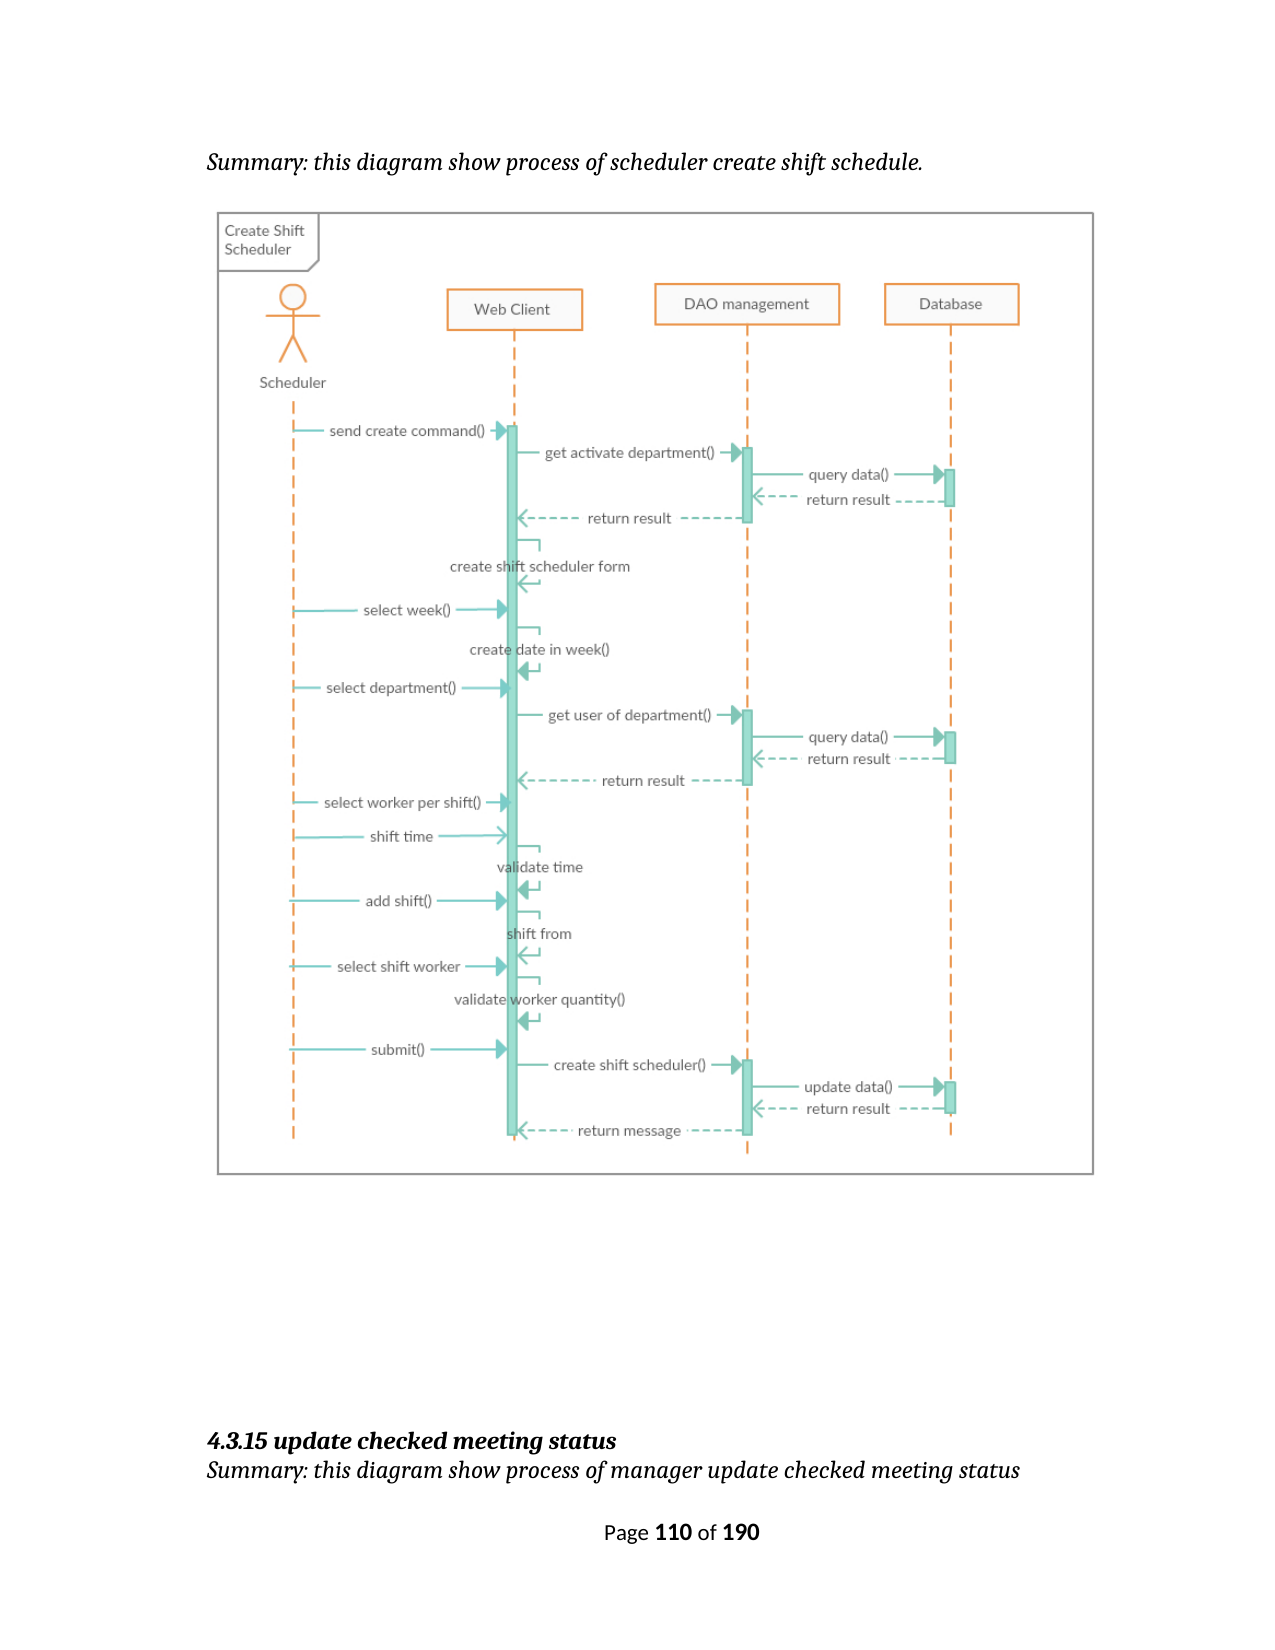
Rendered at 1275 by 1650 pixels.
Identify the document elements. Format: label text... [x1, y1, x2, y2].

text Summary: this diagram show process of manager update checked meeting status [207, 1456, 1157, 1484]
picture [206, 201, 1107, 1187]
text 4.3.15 update checked meeting status [207, 1427, 1157, 1456]
text Summary: this diagram show process of scheduler create shift schedule. [207, 148, 1157, 176]
